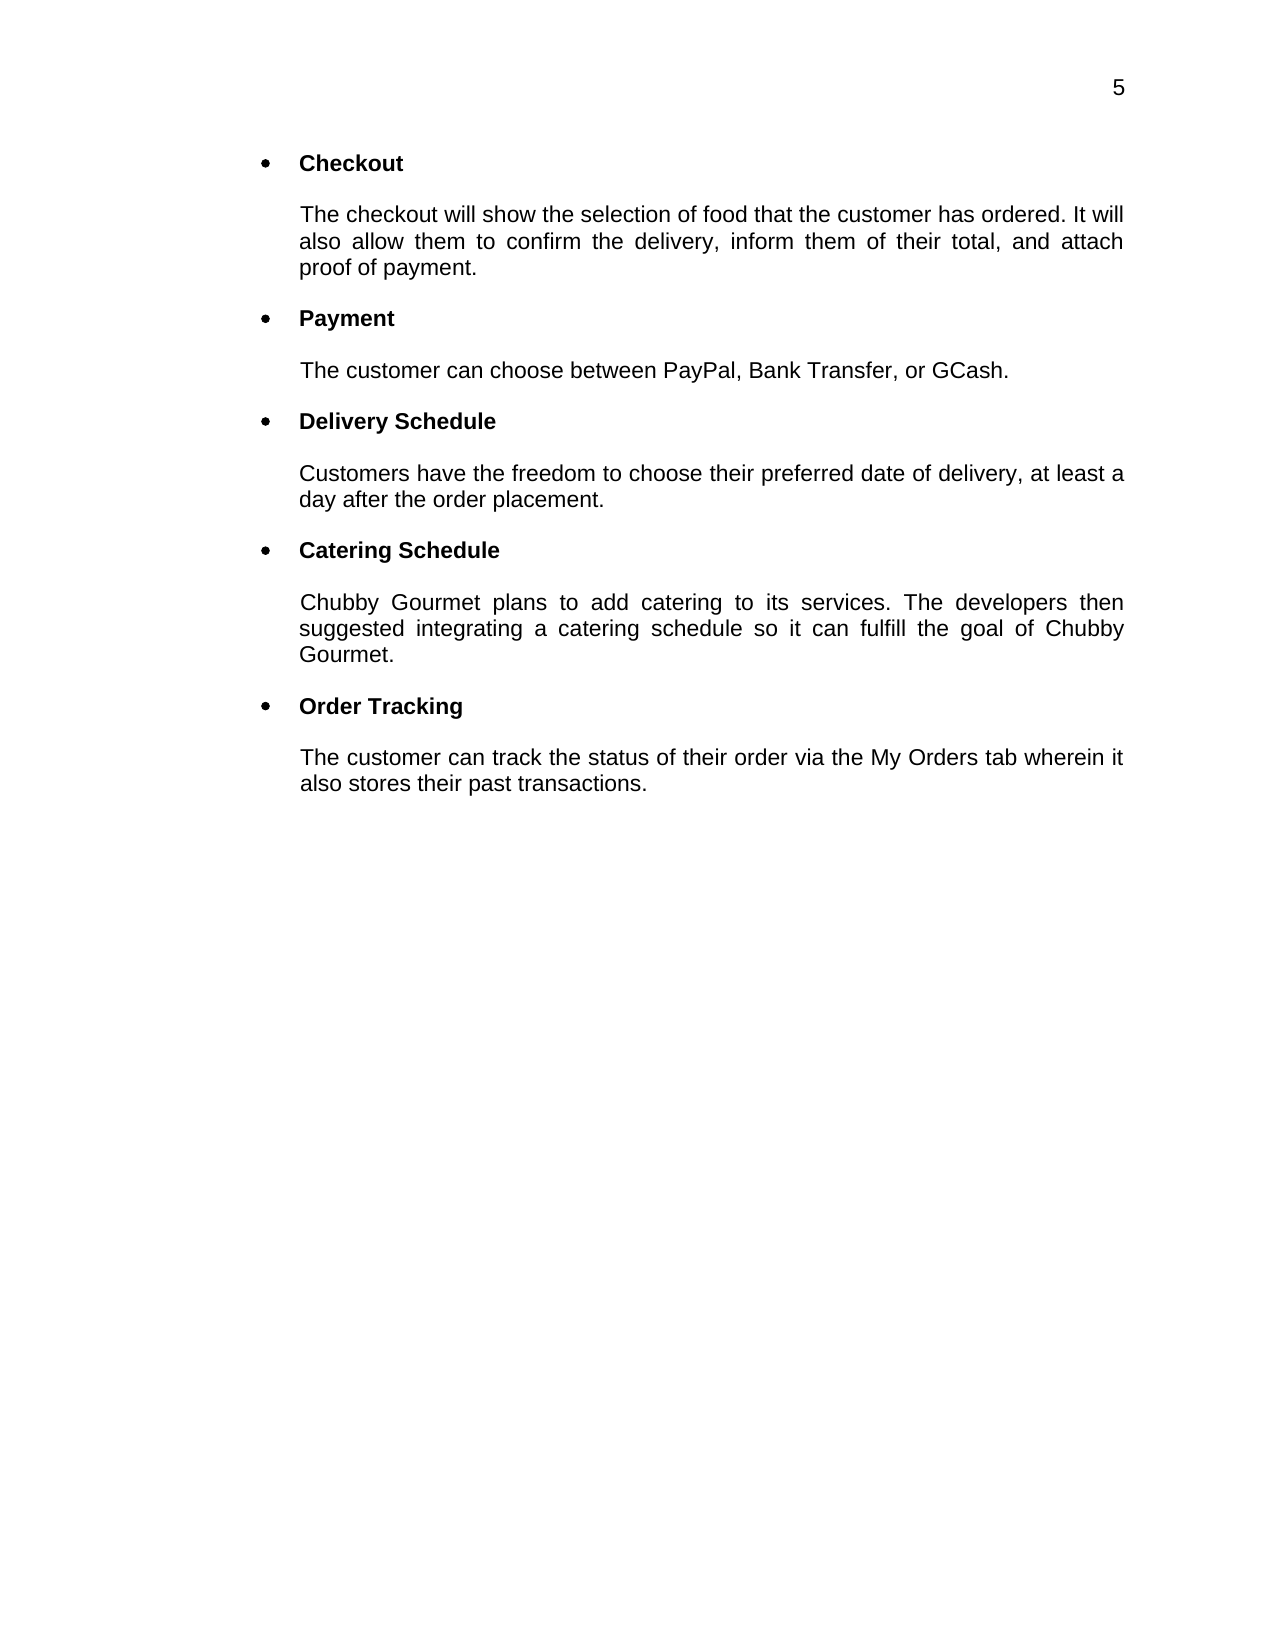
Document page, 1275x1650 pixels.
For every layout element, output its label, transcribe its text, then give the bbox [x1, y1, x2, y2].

list Payment [261, 305, 1125, 332]
text The customer can track the status of their order via the My Orders tab wherein it also stores their past transactions. [300, 744, 1125, 797]
list Order Tracking [261, 693, 1125, 719]
text Chubby Gourmet plans to add catering to its services. The developers then suggested integrating a catering schedule so it can fulfill the goal of Chubby Gourmet. [299, 588, 1125, 668]
text The checkout will show the selection of food that the customer has ordered. It will also allow them to confirm the delivery, inform them of their total, and attach proof of payment. [299, 201, 1125, 280]
list Delivery Schedule [261, 408, 1125, 434]
list Catering Schedule [261, 537, 1125, 563]
list Checkout [261, 150, 1125, 176]
text The customer can choose between PayPal, Bank Transfer, or GCash. [299, 357, 1125, 383]
text Customers have the freedom to choose their preferred date of delivery, at least a day after the order placement. [299, 459, 1125, 512]
